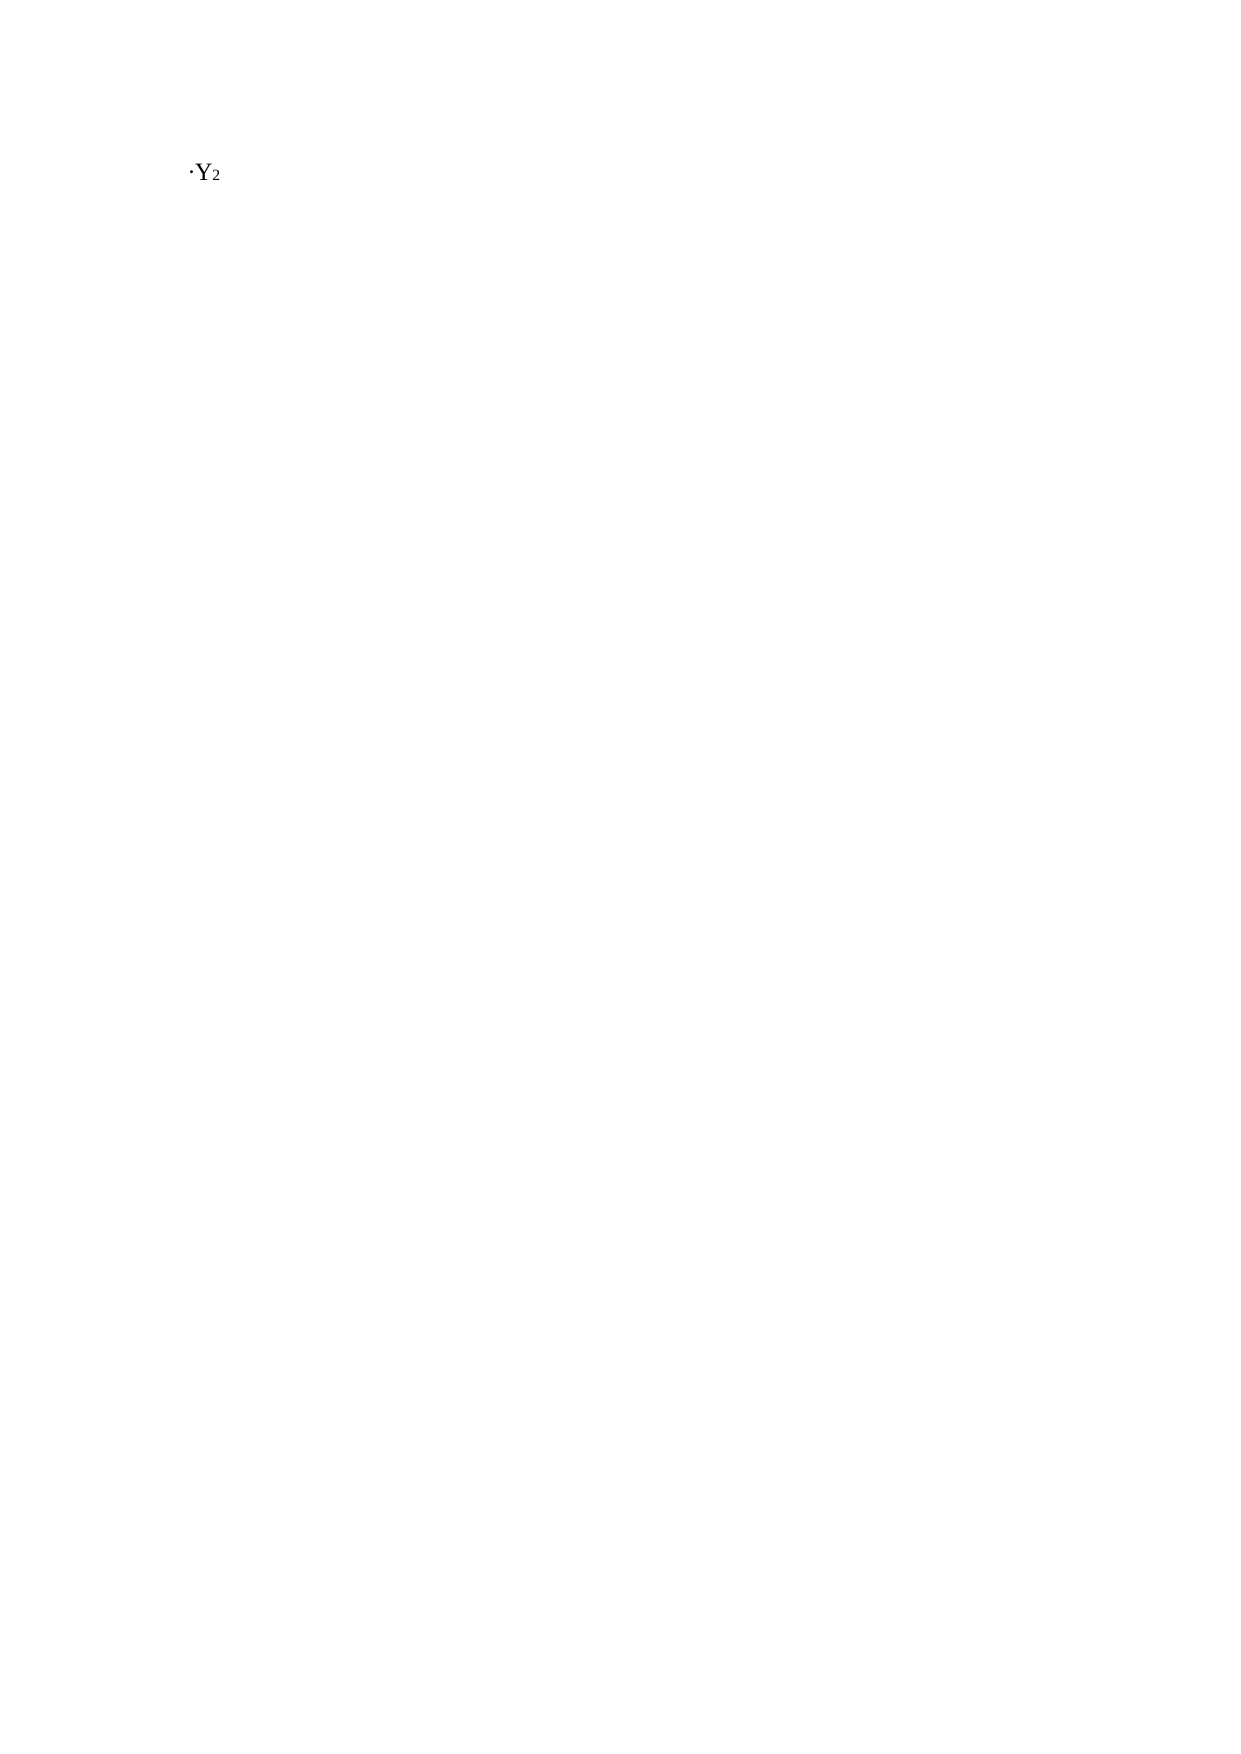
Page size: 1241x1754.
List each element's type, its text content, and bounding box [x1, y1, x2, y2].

text ·Y2 [187, 158, 1084, 186]
